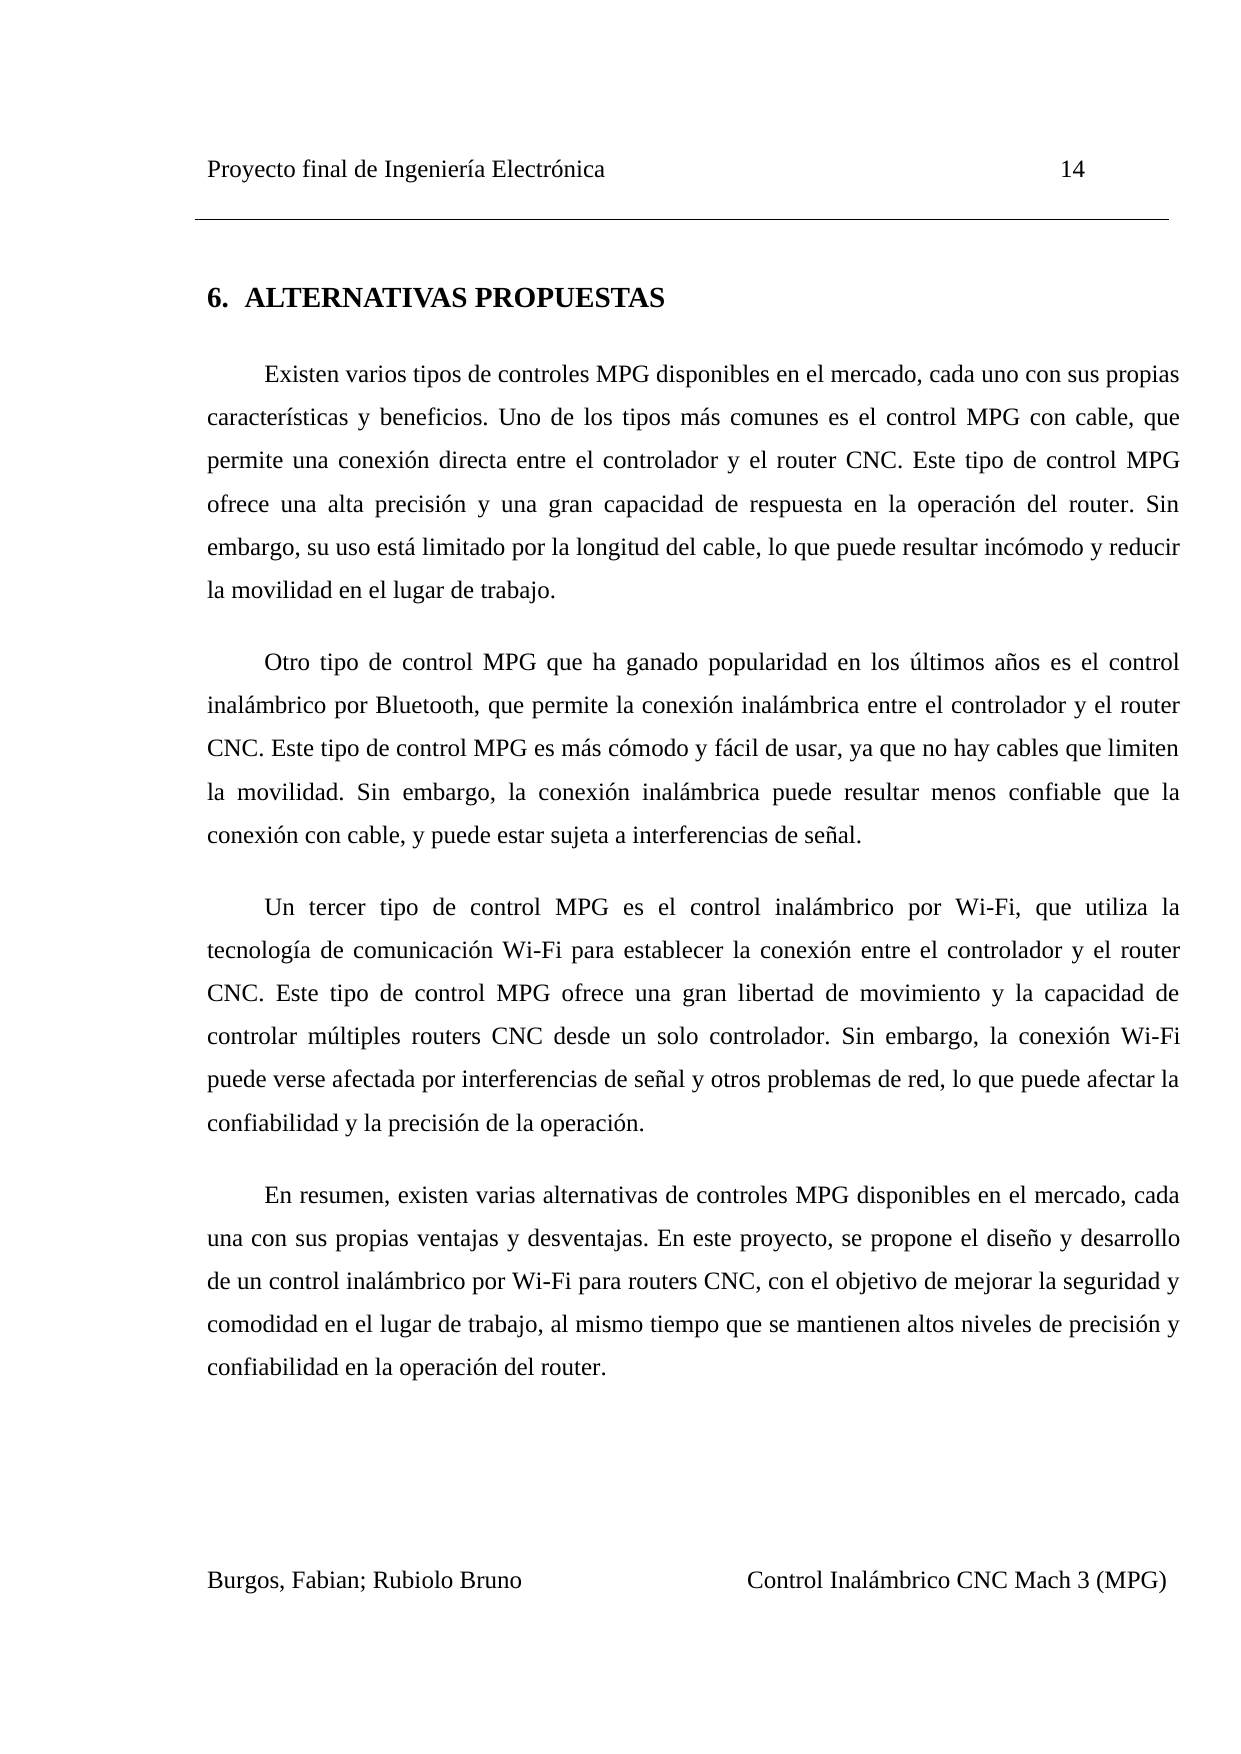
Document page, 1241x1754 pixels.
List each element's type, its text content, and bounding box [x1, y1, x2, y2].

text Un tercer tipo de control MPG es el control inalámbrico por Wi-Fi, que utiliza la tecnología de comunicación Wi-Fi para establecer la conexión entre el controlador y el router CNC. Este tipo de control MPG ofrece una gran libertad de movimiento y la capacidad de controlar múltiples routers CNC desde un solo controlador. Sin embargo, la conexión Wi-Fi puede verse afectada por interferencias de señal y otros problemas de red, lo que puede afectar la confiabilidad y la precisión de la operación. [207, 892, 1181, 1136]
text Existen varios tipos de controles MPG disponibles en el mercado, cada uno con sus propias características y beneficios. Uno de los tipos más comunes es el control MPG con cable, que permite una conexión directa entre el controlador y el router CNC. Este tipo de control MPG ofrece una alta precisión y una gran capacidad de respuesta en la operación del router. Sin embargo, su uso está limitado por la longitud del cable, lo que puede resultar incómodo y reducir la movilidad en el lugar de trabajo. [207, 359, 1181, 604]
text Otro tipo de control MPG que ha ganado popularidad en los últimos años es el control inalámbrico por Bluetooth, que permite la conexión inalámbrica entre el controlador y el router CNC. Este tipo de control MPG es más cómodo y fácil de usar, ya que no hay cables que limiten la movilidad. Sin embargo, la conexión inalámbrica puede resultar menos confiable que la conexión con cable, y puede estar sujeta a interferencias de señal. [207, 647, 1181, 848]
text En resumen, existen varias alternativas de controles MPG disponibles en el mercado, cada una con sus propias ventajas y desventajas. En este proyecto, se propone el diseño y desarrollo de un control inalámbrico por Wi-Fi para routers CNC, con el objetivo de mejorar la seguridad y comodidad en el lugar de trabajo, al mismo tiempo que se mantienen altos niveles de precisión y confiabilidad en la operación del router. [207, 1180, 1181, 1381]
subtitle ALTERNATIVAS PROPUESTAS [207, 280, 1181, 313]
